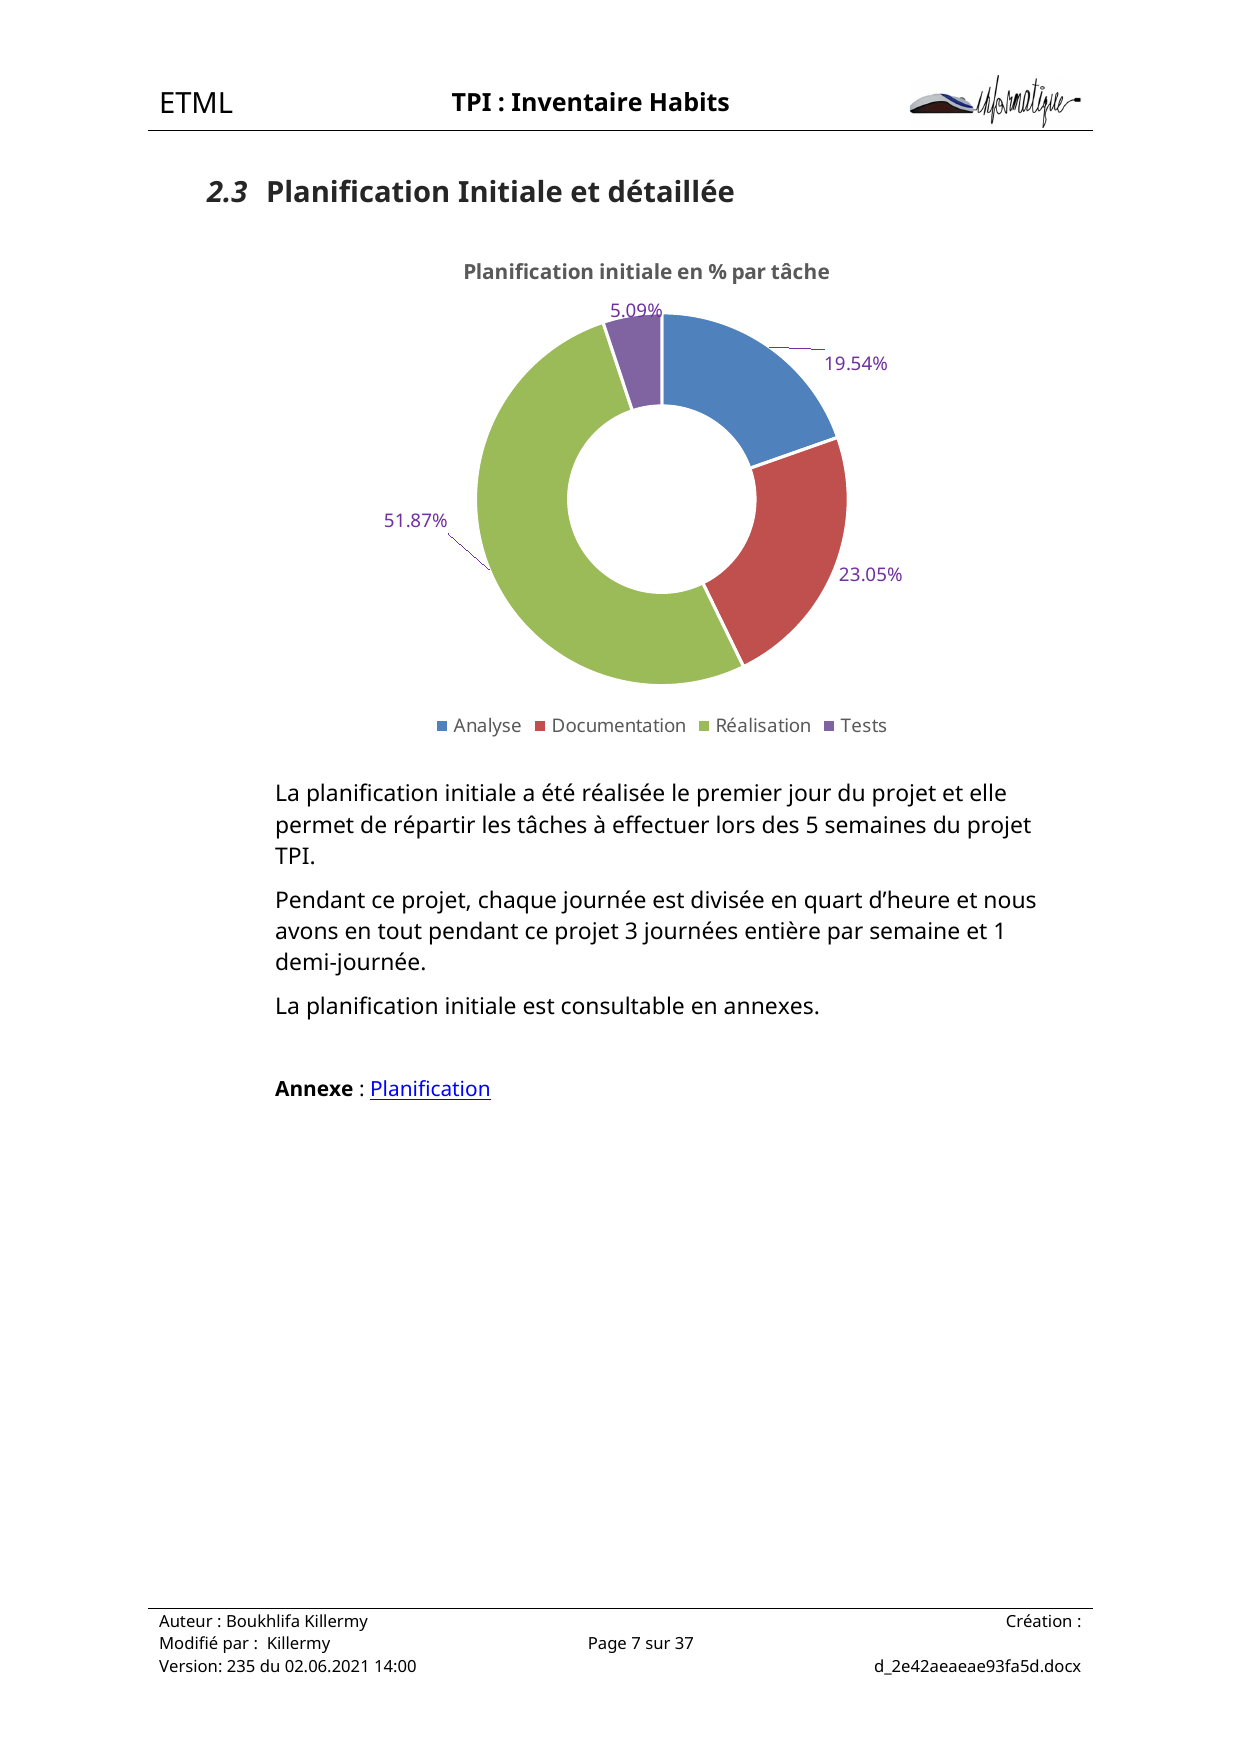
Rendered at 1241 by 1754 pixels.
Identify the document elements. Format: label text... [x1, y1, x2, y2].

picture [909, 75, 1082, 128]
subtitle Planification Initiale et détaillée [207, 172, 1092, 211]
